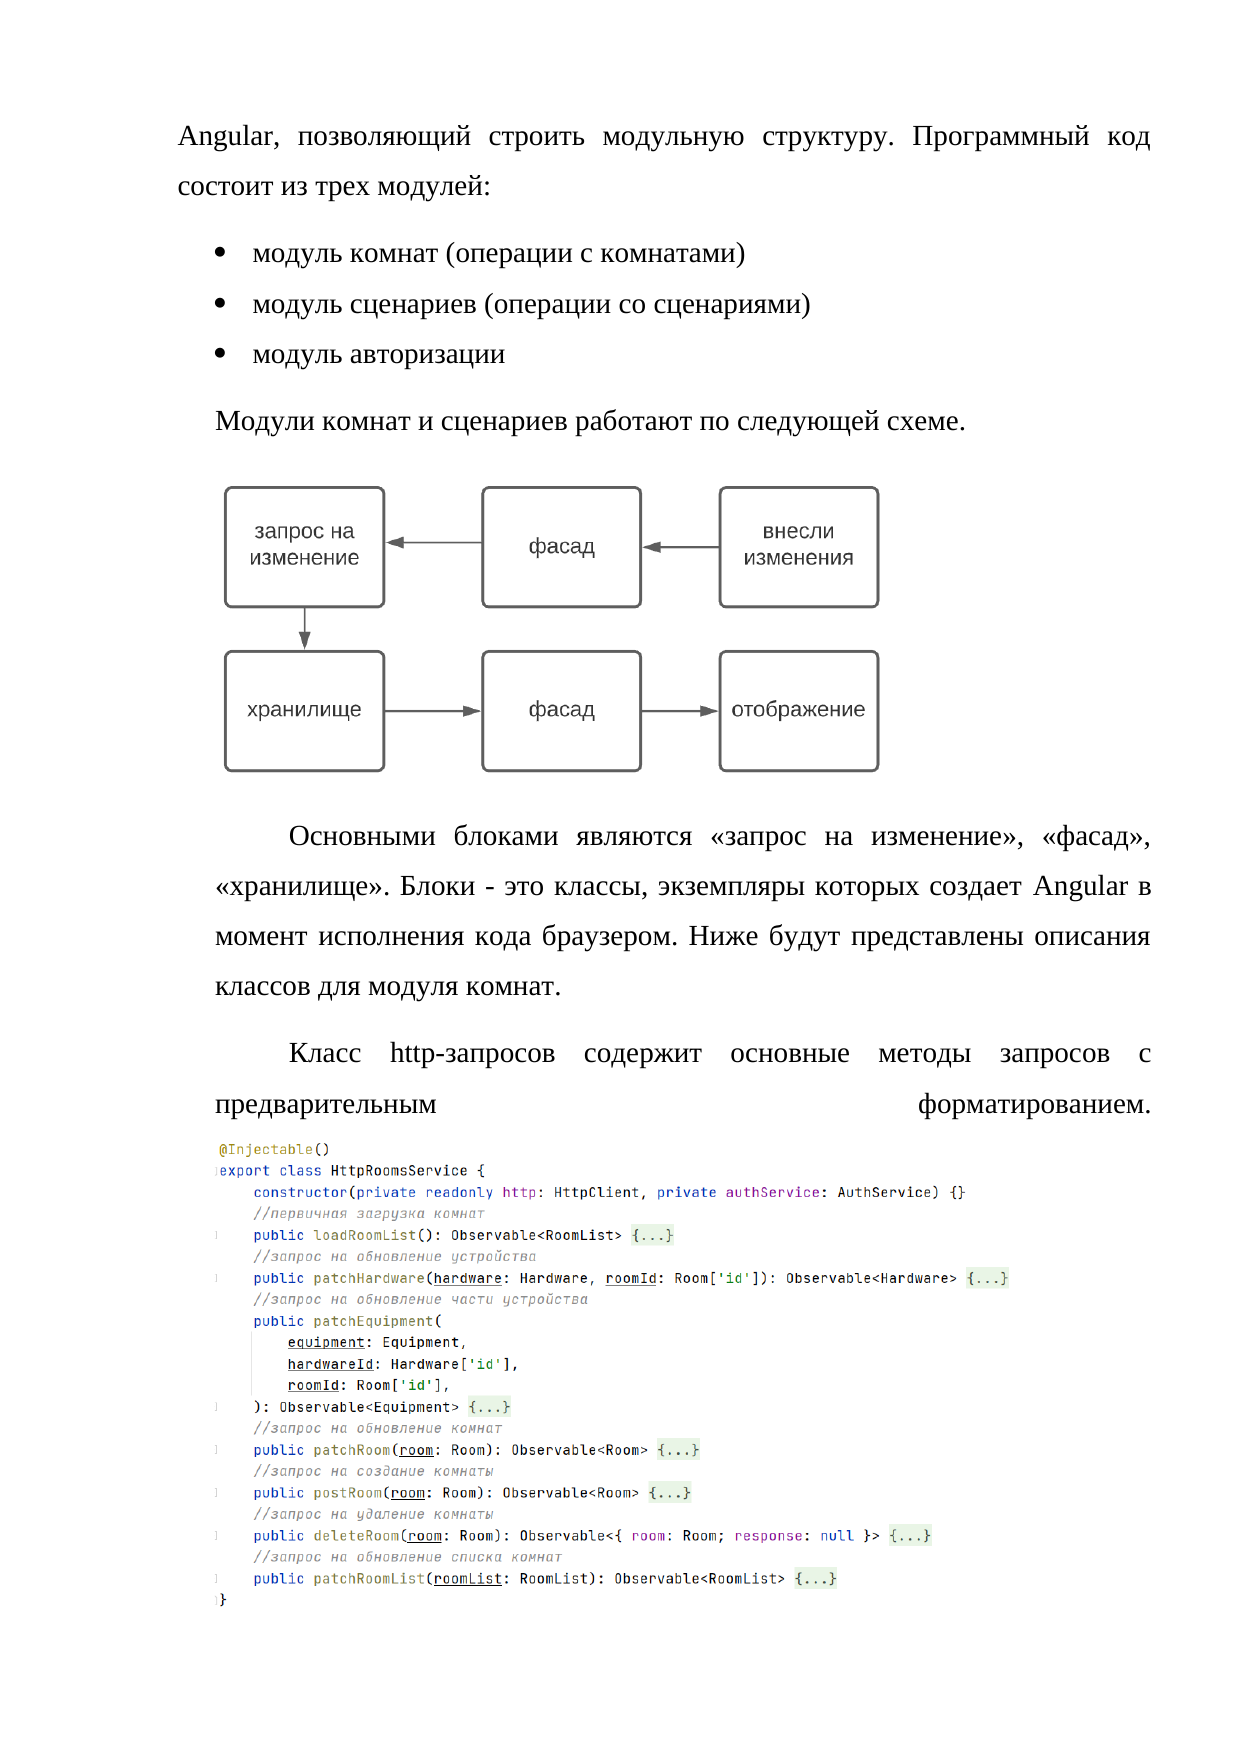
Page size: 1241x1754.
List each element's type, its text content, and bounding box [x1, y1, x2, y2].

list модуль комнат (операции с комнатами) [215, 235, 1152, 269]
text Модули комнат и сценариев работают по следующей схеме. [215, 403, 1152, 437]
list модуль авторизации [215, 336, 1152, 370]
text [177, 118, 1152, 202]
text Основными блоками являются «запрос на изменение», «фасад», «хранилище». Блоки - это классы, экземпляры которых создает Angular в момент исполнения кода браузером. Ниже будут представлены описания классов для модуля комнат. [215, 818, 1152, 1002]
list модуль сценариев (операции со сценариями) [215, 286, 1152, 319]
picture [214, 1136, 1015, 1615]
picture [214, 470, 891, 785]
